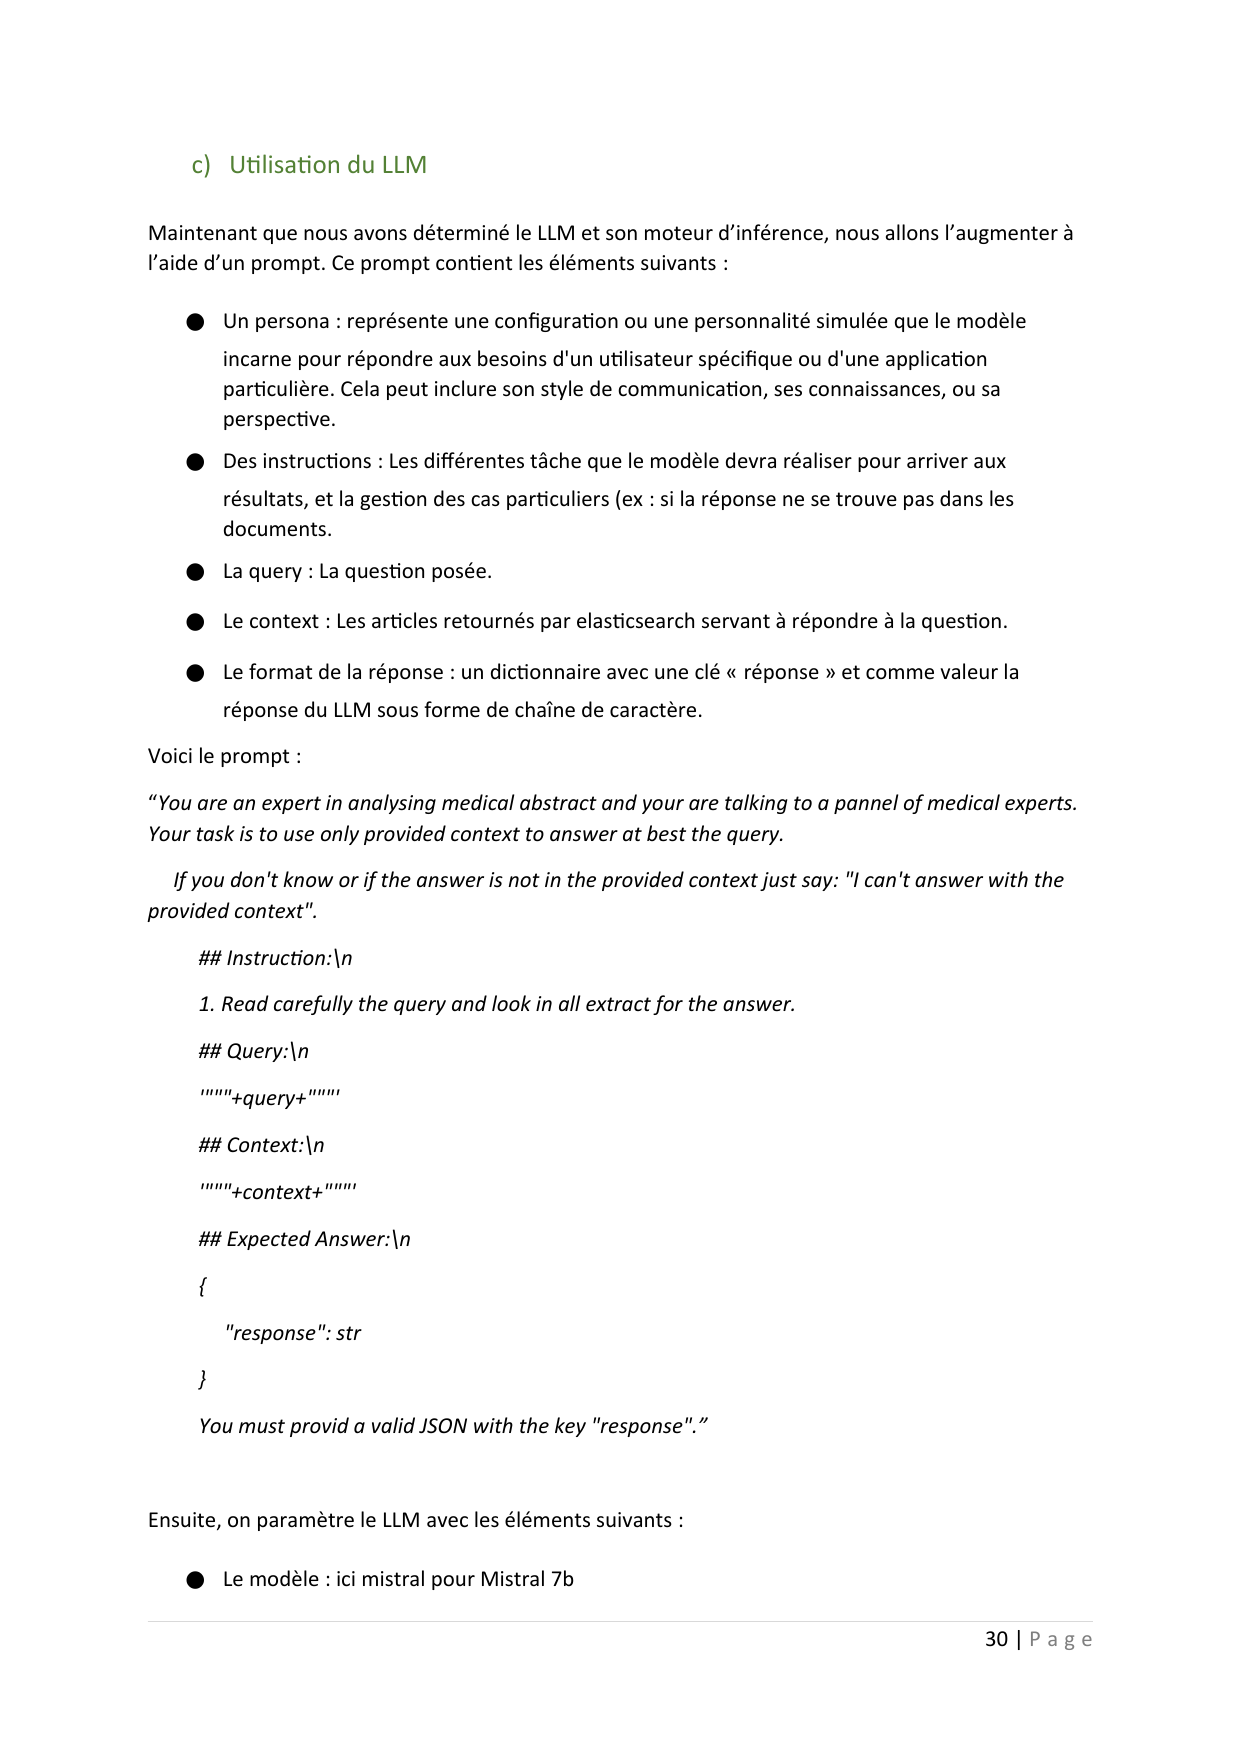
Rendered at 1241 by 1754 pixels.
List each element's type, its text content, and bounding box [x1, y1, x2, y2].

text ## Query:\n [148, 1036, 1093, 1064]
text You must provid a valid JSON with the key "response".” [148, 1411, 1093, 1439]
text ## Expected Answer:\n [148, 1224, 1093, 1252]
list Le context : Les articles retournés par elasticsearch servant à répondre à la question. [185, 595, 1093, 642]
text '"""+query+"""' [148, 1083, 1093, 1111]
list Des instructions : Les différentes tâche que le modèle devra réaliser pour arriver aux résultats, et la gestion des cas particuliers (ex : si la réponse ne se trouve pas dans les documents. [185, 434, 1093, 542]
list Un persona : représente une configuration ou une personnalité simulée que le modèle incarne pour répondre aux besoins d'un utilisateur spécifique ou d'une application particulière. Cela peut inclure son style de communication, ses connaissances, ou sa perspective. [185, 295, 1093, 432]
text '"""+context+"""' [148, 1177, 1093, 1205]
text ## Context:\n [148, 1130, 1093, 1158]
text “You are an expert in analysing medical abstract and your are talking to a pannel of medical experts. Your task is to use only provided context to answer at best the query. [148, 788, 1093, 847]
text Voici le prompt : [148, 742, 1093, 770]
text 1. Read carefully the query and look in all extract for the answer. [148, 989, 1093, 1018]
text Maintenant que nous avons déterminé le LLM et son moteur d’inférence, nous allons l’augmenter à l’aide d’un prompt. Ce prompt contient les éléments suivants : [148, 218, 1093, 276]
text { [148, 1271, 1093, 1299]
text "response": str [148, 1318, 1093, 1346]
text } [148, 1364, 1093, 1393]
list Le format de la réponse : un dictionnaire avec une clé « réponse » et comme valeur la réponse du LLM sous forme de chaîne de caractère. [185, 646, 1093, 723]
list La query : La question posée. [185, 544, 1093, 591]
text Ensuite, on paramètre le LLM avec les éléments suivants : [148, 1505, 1093, 1533]
text ## Instruction:\n [148, 943, 1093, 971]
subtitle Utilisation du LLM [191, 148, 1093, 181]
text If you don't know or if the answer is not in the provided context just say: "I can't answer with the provided context". [148, 866, 1093, 924]
list Le modèle : ici mistral pour Mistral 7b [185, 1552, 1093, 1599]
